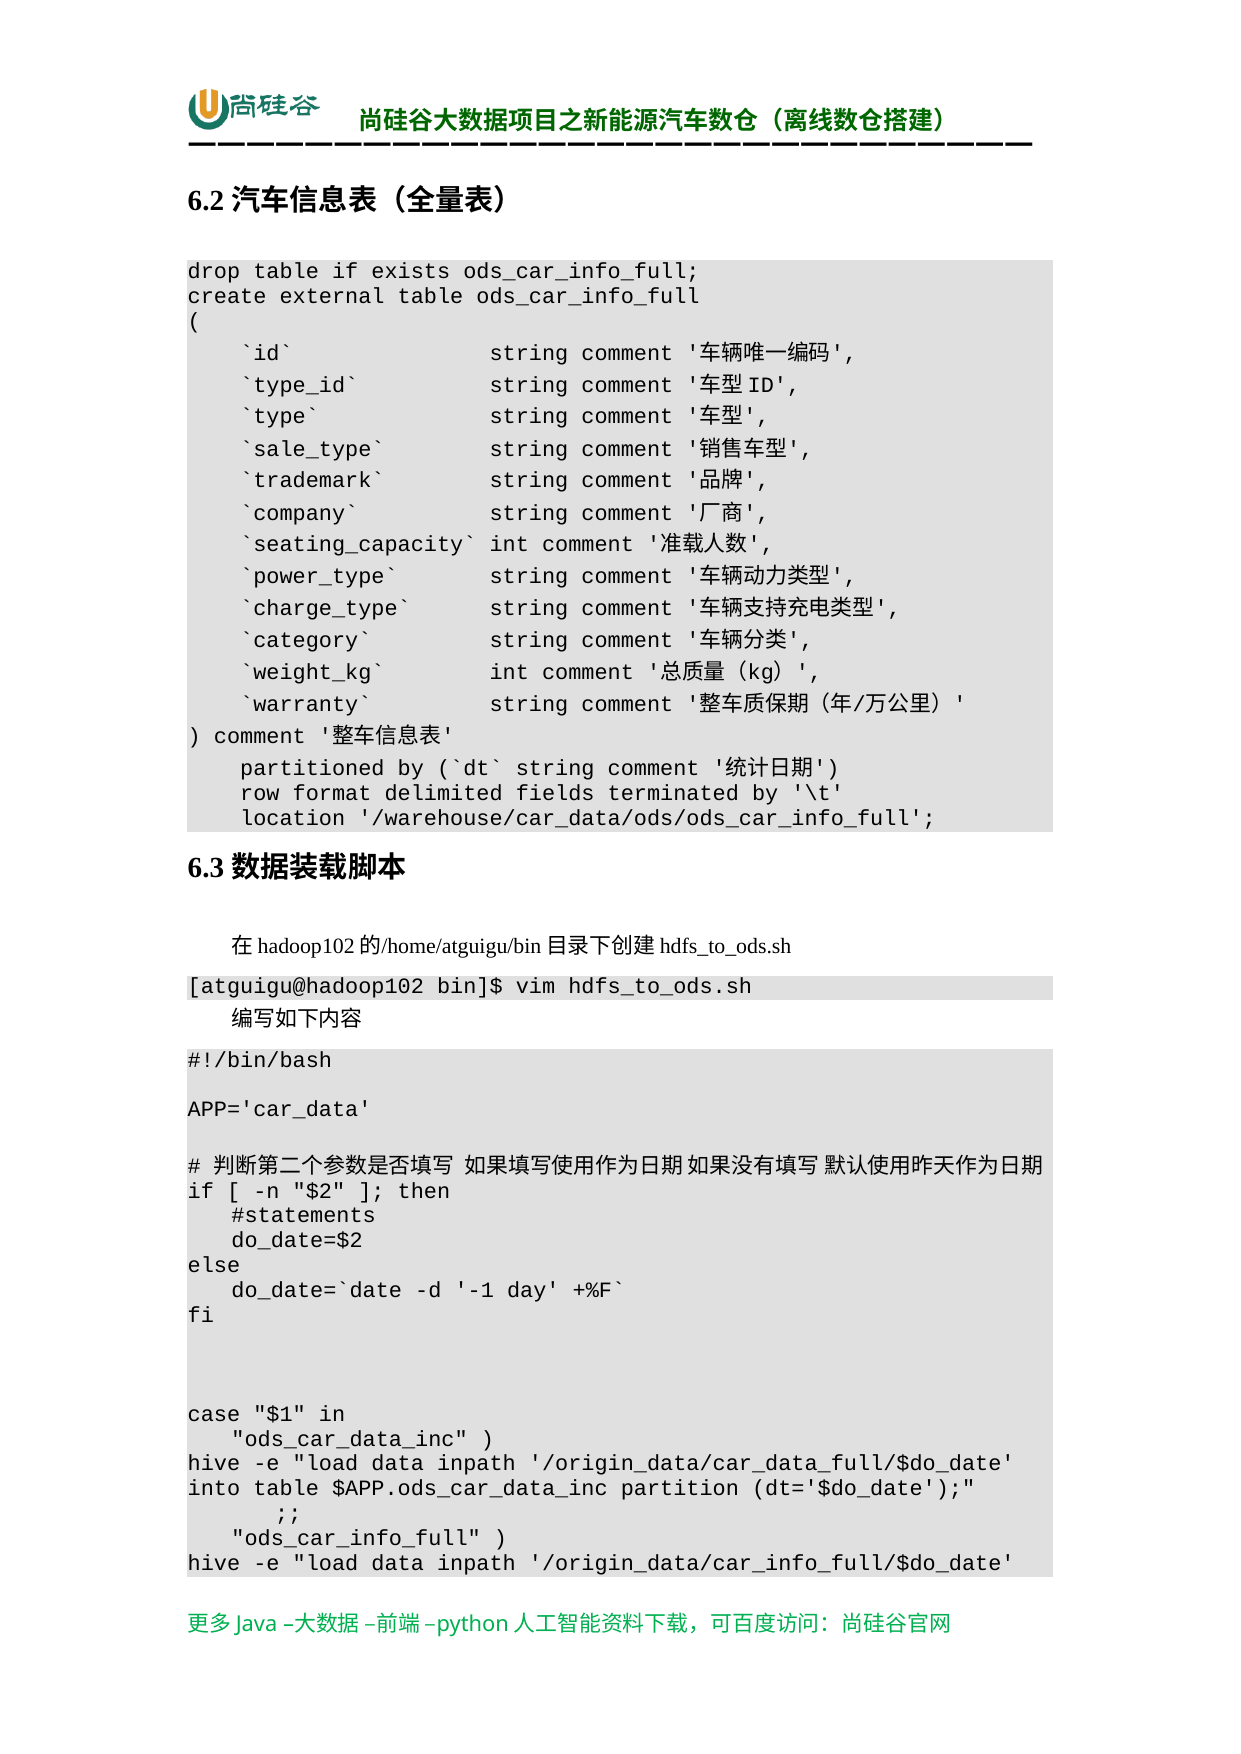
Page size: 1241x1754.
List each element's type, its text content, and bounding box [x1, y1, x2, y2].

text `warranty` string comment '整车质保期（年/万公里）' [187, 686, 1053, 718]
text row format delimited fields terminated by '\t' [187, 782, 1053, 807]
text do_date=`date -d '-1 day' +%F` [187, 1279, 1053, 1304]
text "ods_car_info_full" ) [187, 1527, 1053, 1552]
text 在hadoop102的/home/atguigu/bin目录下创建hdfs_to_ods.sh [187, 927, 1053, 960]
text `type_id` string comment '车型ID', [187, 367, 1053, 398]
text [atguigu@hadoop102 bin]$ vim hdfs_to_ods.sh [187, 976, 1053, 1000]
text ( [187, 310, 1053, 334]
text `charge_type` string comment '车辆支持充电类型', [187, 590, 1053, 622]
text location '/warehouse/car_data/ods/ods_car_info_full'; [187, 807, 1053, 832]
text partitioned by (`dt` string comment '统计日期') [187, 750, 1053, 782]
text #!/bin/bash [187, 1049, 1053, 1073]
text `type` string comment '车型', [187, 398, 1053, 431]
text if [ -n "$2" ]; then [187, 1180, 1053, 1205]
text "ods_car_data_inc" ) [187, 1428, 1053, 1453]
picture [187, 88, 320, 130]
text # 判断第二个参数是否填写 如果填写使用作为日期 如果没有填写 默认使用昨天作为日期 [187, 1148, 1053, 1180]
text `category` string comment '车辆分类', [187, 622, 1053, 654]
text APP='car_data' [187, 1098, 1053, 1123]
text 6.2 汽车信息表（全量表） [187, 165, 1053, 230]
text drop table if exists ods_car_info_full; [187, 260, 1053, 285]
text hive -e "load data inpath '/origin_data/car_data_full/$do_date' into table $APP.ods_car_data_inc partition (dt='$do_date');" [187, 1453, 1053, 1502]
text `weight_kg` int comment '总质量（kg）', [187, 654, 1053, 686]
text `seating_capacity` int comment '准载人数', [187, 526, 1053, 558]
text 6.3 数据装载脚本 [187, 832, 1053, 897]
text do_date=$2 [187, 1229, 1053, 1254]
text `power_type` string comment '车辆动力类型', [187, 558, 1053, 590]
text case "$1" in [187, 1403, 1053, 1428]
text 编写如下内容 [187, 1000, 1053, 1033]
text `company` string comment '厂商', [187, 494, 1053, 526]
text `sale_type` string comment '销售车型', [187, 431, 1053, 462]
text `trademark` string comment '品牌', [187, 462, 1053, 494]
text `id` string comment '车辆唯一编码', [187, 334, 1053, 367]
text else [187, 1254, 1053, 1279]
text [187, 1552, 1053, 1577]
text ) comment '整车信息表' [187, 718, 1053, 750]
text create external table ods_car_info_full [187, 285, 1053, 310]
text ;; [187, 1502, 1053, 1527]
text #statements [187, 1205, 1053, 1229]
text fi [187, 1304, 1053, 1329]
